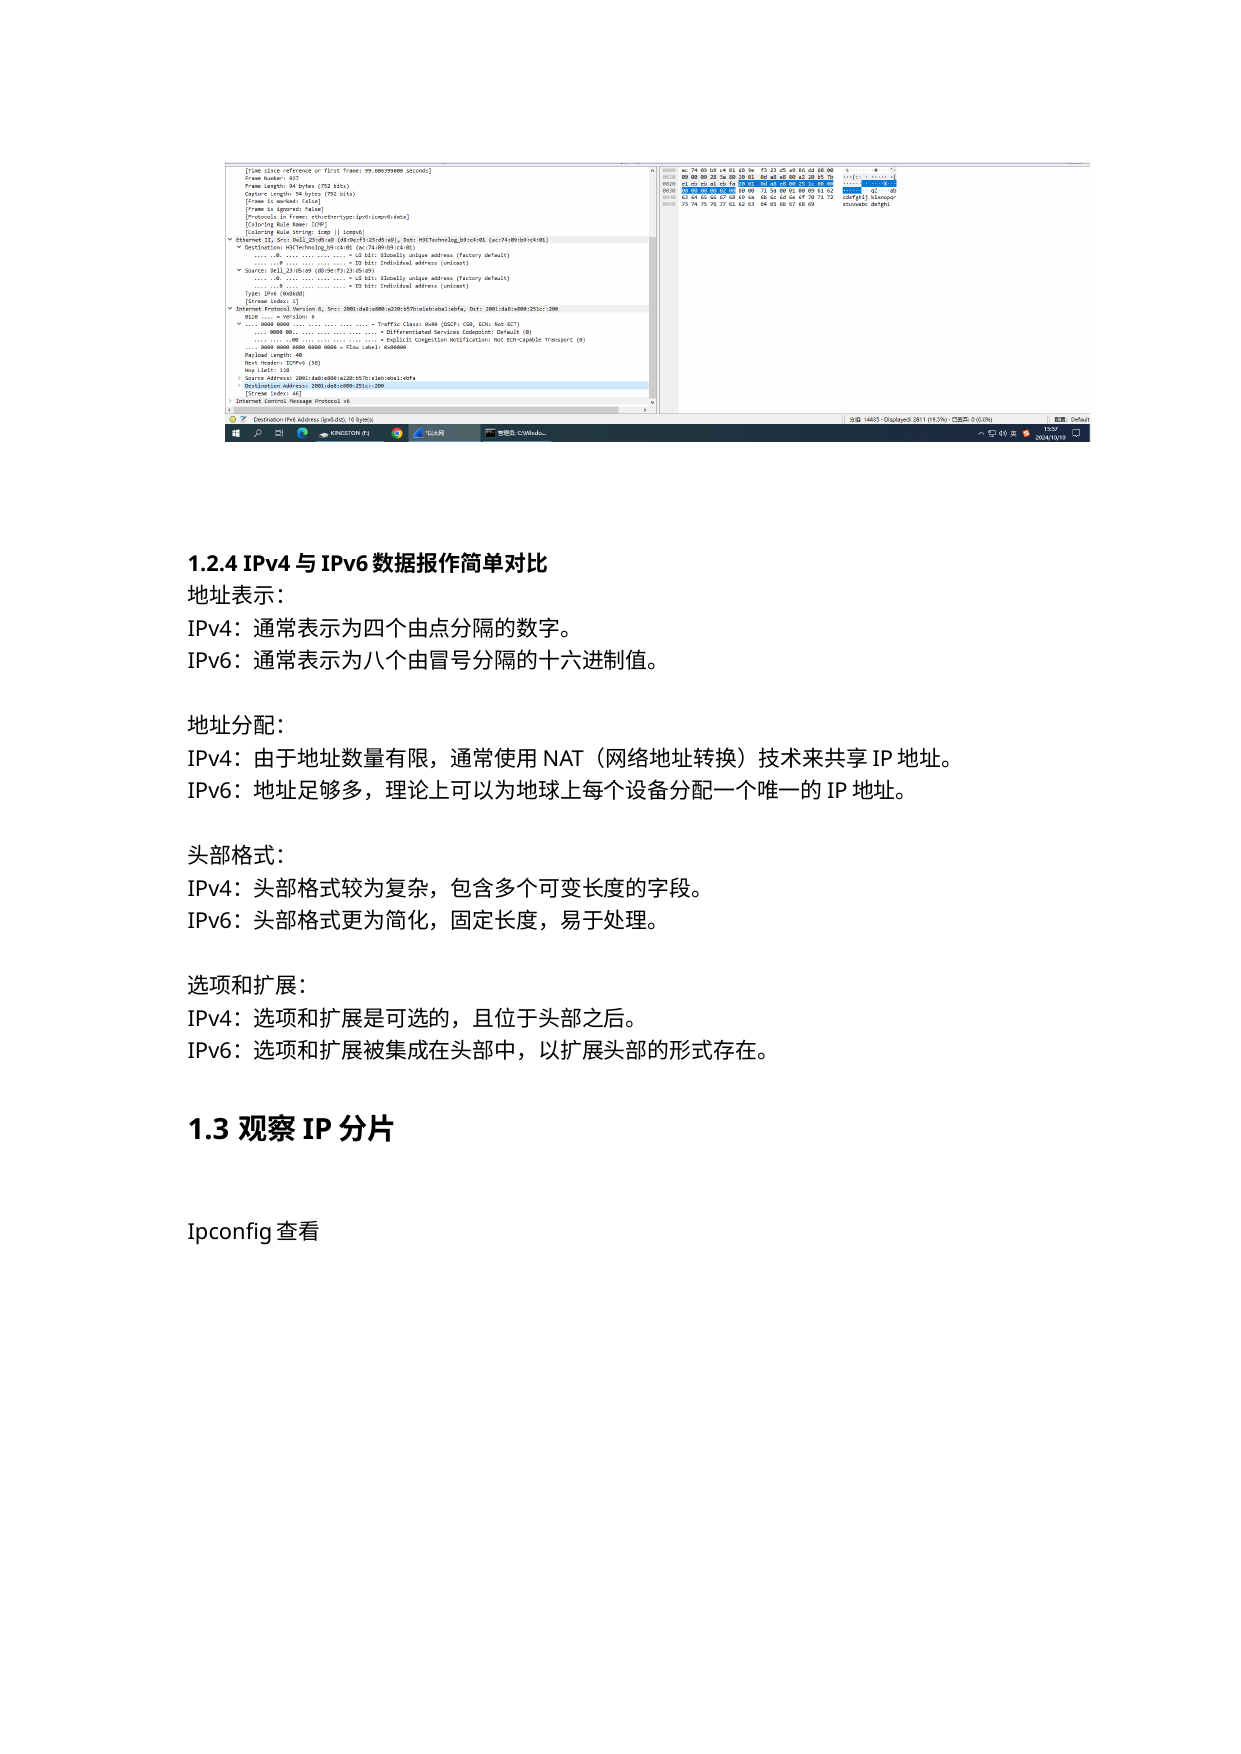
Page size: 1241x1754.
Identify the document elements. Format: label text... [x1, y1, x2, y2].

text IPv4：通常表示为四个由点分隔的数字。 [187, 610, 1053, 643]
text IPv6：选项和扩展被集成在头部中，以扩展头部的形式存在。 [187, 1033, 1053, 1065]
text IPv6：地址足够多，理论上可以为地球上每个设备分配一个唯一的IP地址。 [187, 773, 1053, 805]
text 头部格式： [187, 838, 1053, 870]
text IPv4：选项和扩展是可选的，且位于头部之后。 [187, 1000, 1053, 1033]
text IPv4：头部格式较为复杂，包含多个可变长度的字段。 [187, 870, 1053, 903]
text 地址分配： [187, 708, 1053, 740]
text IPv4：由于地址数量有限，通常使用NAT（网络地址转换）技术来共享IP地址。 [187, 740, 1053, 773]
subtitle 观察IP分片 [187, 1094, 1053, 1159]
text IPv6：通常表示为八个由冒号分隔的十六进制值。 [187, 643, 1053, 675]
text Ipconfig查看 [187, 1213, 1053, 1246]
text 地址表示： [187, 578, 1053, 610]
text 选项和扩展： [187, 968, 1053, 1000]
text 1.2.4 IPv4与IPv6数据报作简单对比 [187, 545, 1053, 578]
text IPv6：头部格式更为简化，固定长度，易于处理。 [187, 903, 1053, 935]
picture [225, 162, 1091, 442]
